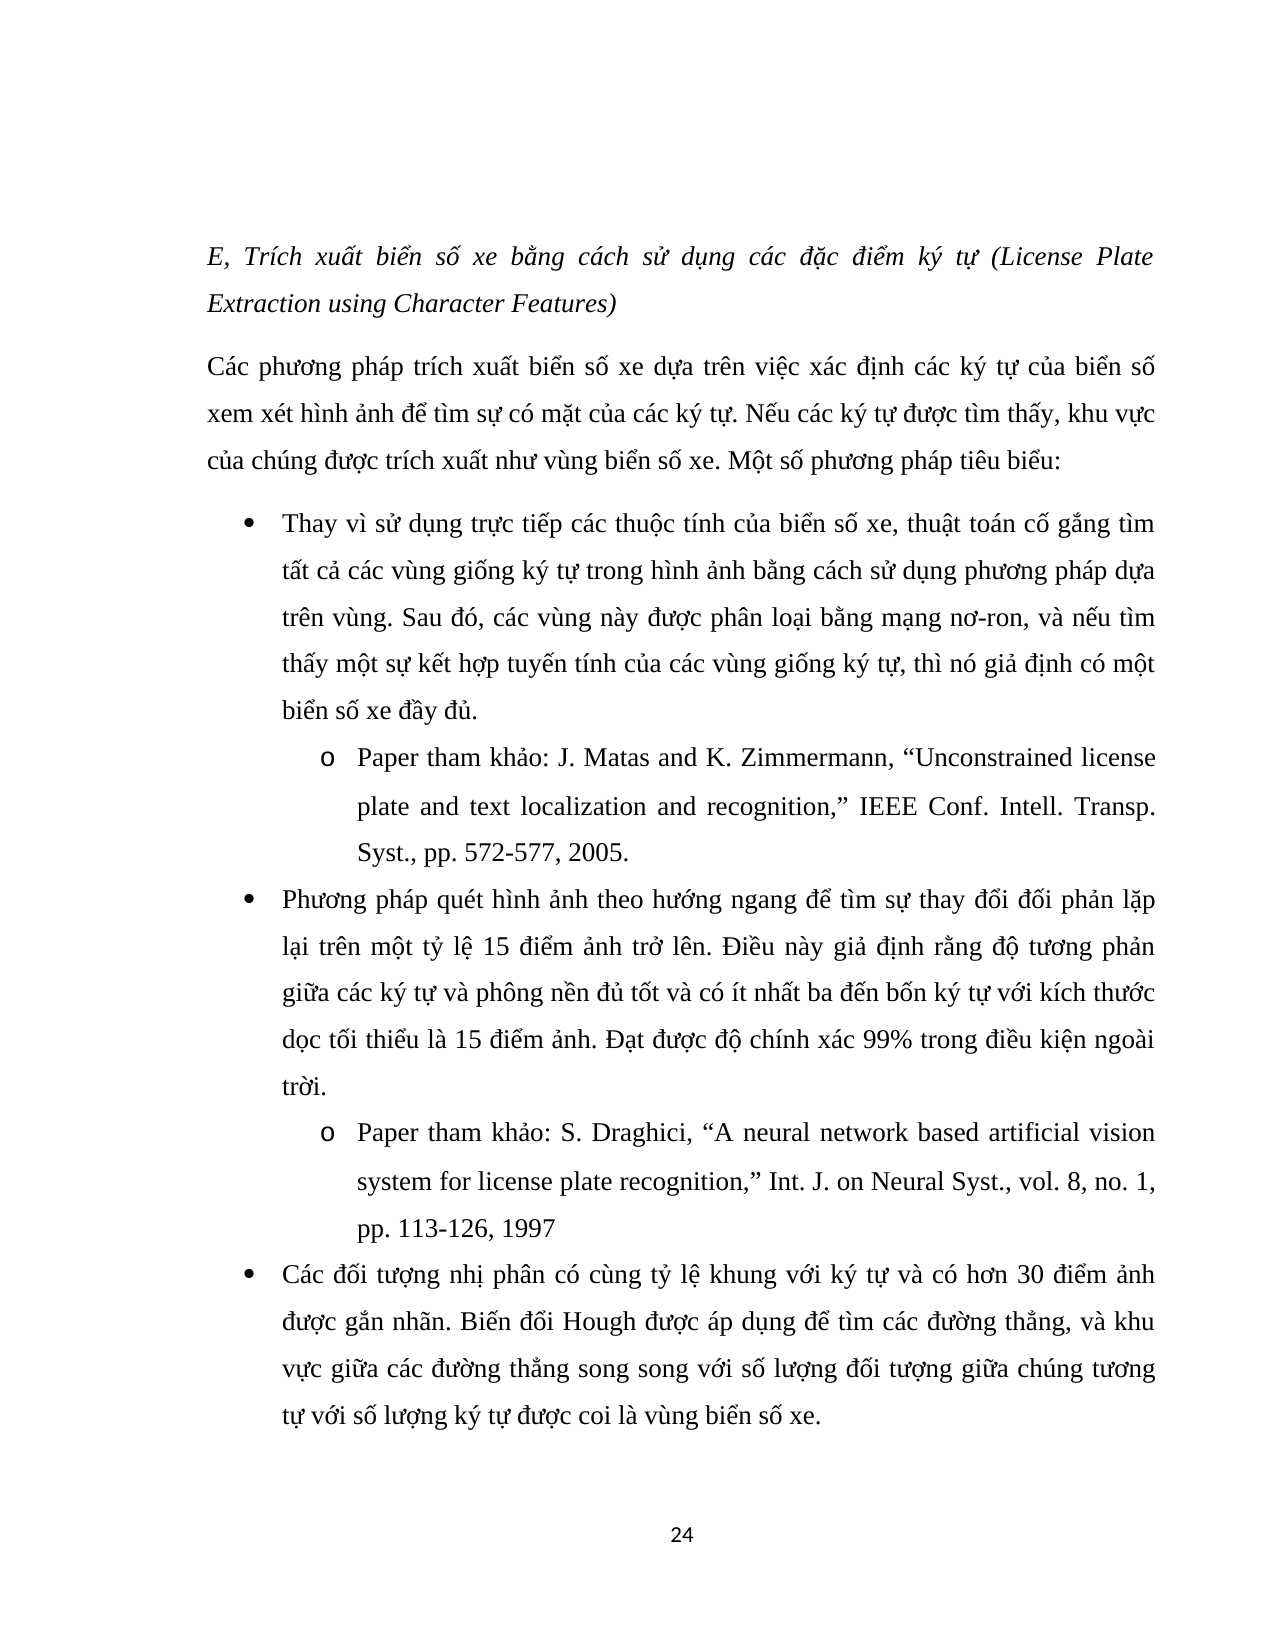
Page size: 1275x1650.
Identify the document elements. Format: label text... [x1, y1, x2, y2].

list Paper tham khảo: S. Draghici, “A neural network based artificial vision system for license plate recognition,” Int. J. on Neural Syst., vol. 8, no. 1, pp. 113-126, 1997 [319, 1116, 1157, 1243]
list Các đối tượng nhị phân có cùng tỷ lệ khung với ký tự và có hơn 30 điểm ảnh được gắn nhãn. Biến đổi Hough được áp dụng để tìm các đường thẳng, và khu vực giữa các đường thẳng song song với số lượng đối tượng giữa chúng tương tự với số lượng ký tự được coi là vùng biển số xe. [244, 1259, 1157, 1430]
text Các phương pháp trích xuất biển số xe dựa trên việc xác định các ký tự của biển số xem xét hình ảnh để tìm sự có mặt của các ký tự. Nếu các ký tự được tìm thấy, khu vực của chúng được trích xuất như vùng biển số xe. Một số phương pháp tiêu biểu: [207, 351, 1157, 475]
list Paper tham khảo: J. Matas and K. Zimmermann, “Unconstrained license plate and text localization and recognition,” IEEE Conf. Intell. Transp. Syst., pp. 572-577, 2005. [319, 741, 1157, 867]
text E, Trích xuất biển số xe bằng cách sử dụng các đặc điểm ký tự (License Plate Extraction using Character Features) [207, 241, 1157, 318]
list Phương pháp quét hình ảnh theo hướng ngang để tìm sự thay đổi đối phản lặp lại trên một tỷ lệ 15 điểm ảnh trở lên. Điều này giả định rằng độ tương phản giữa các ký tự và phông nền đủ tốt và có ít nhất ba đến bốn ký tự với kích thước dọc tối thiểu là 15 điểm ảnh. Đạt được độ chính xác 99% trong điều kiện ngoài trời. [244, 883, 1157, 1101]
list Thay vì sử dụng trực tiếp các thuộc tính của biển số xe, thuật toán cố gắng tìm tất cả các vùng giống ký tự trong hình ảnh bằng cách sử dụng phương pháp dựa trên vùng. Sau đó, các vùng này được phân loại bằng mạng nơ-ron, và nếu tìm thấy một sự kết hợp tuyến tính của các vùng giống ký tự, thì nó giả định có một biển số xe đầy đủ. [244, 507, 1157, 725]
